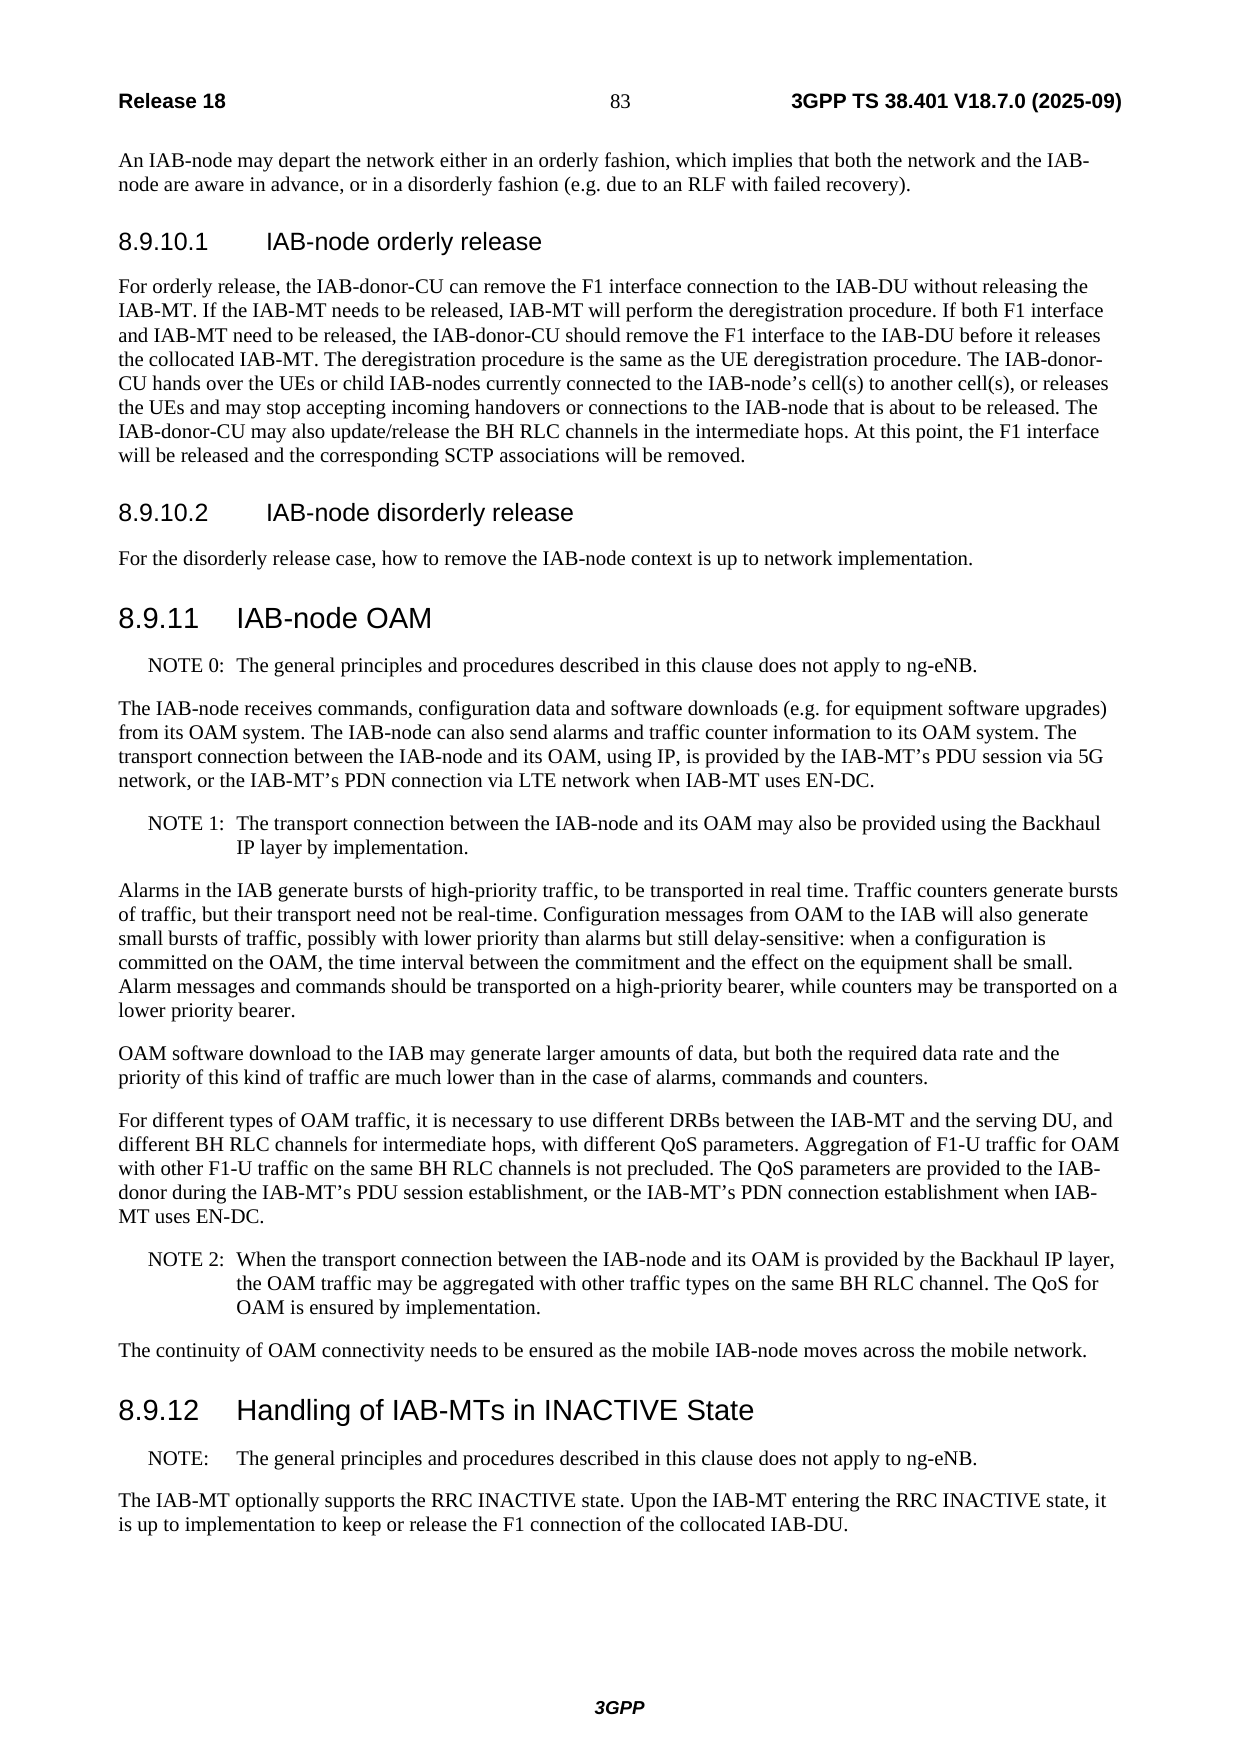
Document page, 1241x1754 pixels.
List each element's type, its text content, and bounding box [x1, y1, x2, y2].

text For different types of OAM traffic, it is necessary to use different DRBs between the IAB-MT and the serving DU, and different BH RLC channels for intermediate hops, with different QoS parameters. Aggregation of F1-U traffic for OAM with other F1-U traffic on the same BH RLC channels is not precluded. The QoS parameters are provided to the IAB-donor during the IAB-MT’s PDU session establishment, or the IAB-MT’s PDN connection establishment when IAB-MT uses EN-DC. [118, 1108, 1122, 1228]
text NOTE 1: The transport connection between the IAB-node and its OAM may also be provided using the Backhaul IP layer by implementation. [148, 811, 1122, 859]
subtitle 8.9.10.2 IAB-node disorderly release [118, 498, 1122, 527]
text For orderly release, the IAB-donor-CU can remove the F1 interface connection to the IAB-DU without releasing the IAB-MT. If the IAB-MT needs to be released, IAB-MT will perform the deregistration procedure. If both F1 interface and IAB-MT need to be released, the IAB-donor-CU should remove the F1 interface to the IAB-DU before it releases the collocated IAB-MT. The deregistration procedure is the same as the UE deregistration procedure. The IAB-donor-CU hands over the UEs or child IAB-nodes currently connected to the IAB-node’s cell(s) to another cell(s), or releases the UEs and may stop accepting incoming handovers or connections to the IAB-node that is about to be released. The IAB-donor-CU may also update/release the BH RLC channels in the intermediate hops. At this point, the F1 interface will be released and the corresponding SCTP associations will be removed. [118, 274, 1122, 467]
subtitle 8.9.11 IAB-node OAM [118, 601, 1122, 634]
text The IAB-node receives commands, configuration data and software downloads (e.g. for equipment software upgrades) from its OAM system. The IAB-node can also send alarms and traffic counter information to its OAM system. The transport connection between the IAB-node and its OAM, using IP, is provided by the IAB-MT’s PDU session via 5G network, or the IAB-MT’s PDN connection via LTE network when IAB-MT uses EN-DC. [118, 696, 1122, 792]
text OAM software download to the IAB may generate larger amounts of data, but both the required data rate and the priority of this kind of traffic are much lower than in the case of alarms, commands and counters. [118, 1041, 1122, 1089]
text The continuity of OAM connectivity needs to be ensured as the mobile IAB-node moves across the mobile network. [118, 1338, 1122, 1362]
text NOTE: The general principles and procedures described in this clause does not apply to ng-eNB. [148, 1446, 1122, 1469]
text The IAB-MT optionally supports the RRC INACTIVE state. Upon the IAB-MT entering the RRC INACTIVE state, it is up to implementation to keep or release the F1 connection of the collocated IAB-DU. [118, 1488, 1122, 1536]
text An IAB-node may depart the network either in an orderly fashion, which implies that both the network and the IAB-node are aware in advance, or in a disorderly fashion (e.g. due to an RLF with failed recovery). [118, 147, 1122, 196]
subtitle 8.9.10.1 IAB-node orderly release [118, 227, 1122, 256]
text NOTE 0: The general principles and procedures described in this clause does not apply to ng-eNB. [148, 653, 1122, 677]
text For the disorderly release case, how to remove the IAB-node context is up to network implementation. [118, 546, 1122, 570]
text Alarms in the IAB generate bursts of high-priority traffic, to be transported in real time. Traffic counters generate bursts of traffic, but their transport need not be real-time. Configuration messages from OAM to the IAB will also generate small bursts of traffic, possibly with lower priority than alarms but still delay-sensitive: when a configuration is committed on the OAM, the time interval between the commitment and the effect on the equipment shall be small. Alarm messages and commands should be transported on a high-priority bearer, while counters may be transported on a lower priority bearer. [118, 878, 1122, 1022]
text NOTE 2: When the transport connection between the IAB-node and its OAM is provided by the Backhaul IP layer, the OAM traffic may be aggregated with other traffic types on the same BH RLC channel. The QoS for OAM is ensured by implementation. [148, 1247, 1122, 1319]
subtitle 8.9.12 Handling of IAB-MTs in INACTIVE State [118, 1393, 1122, 1427]
